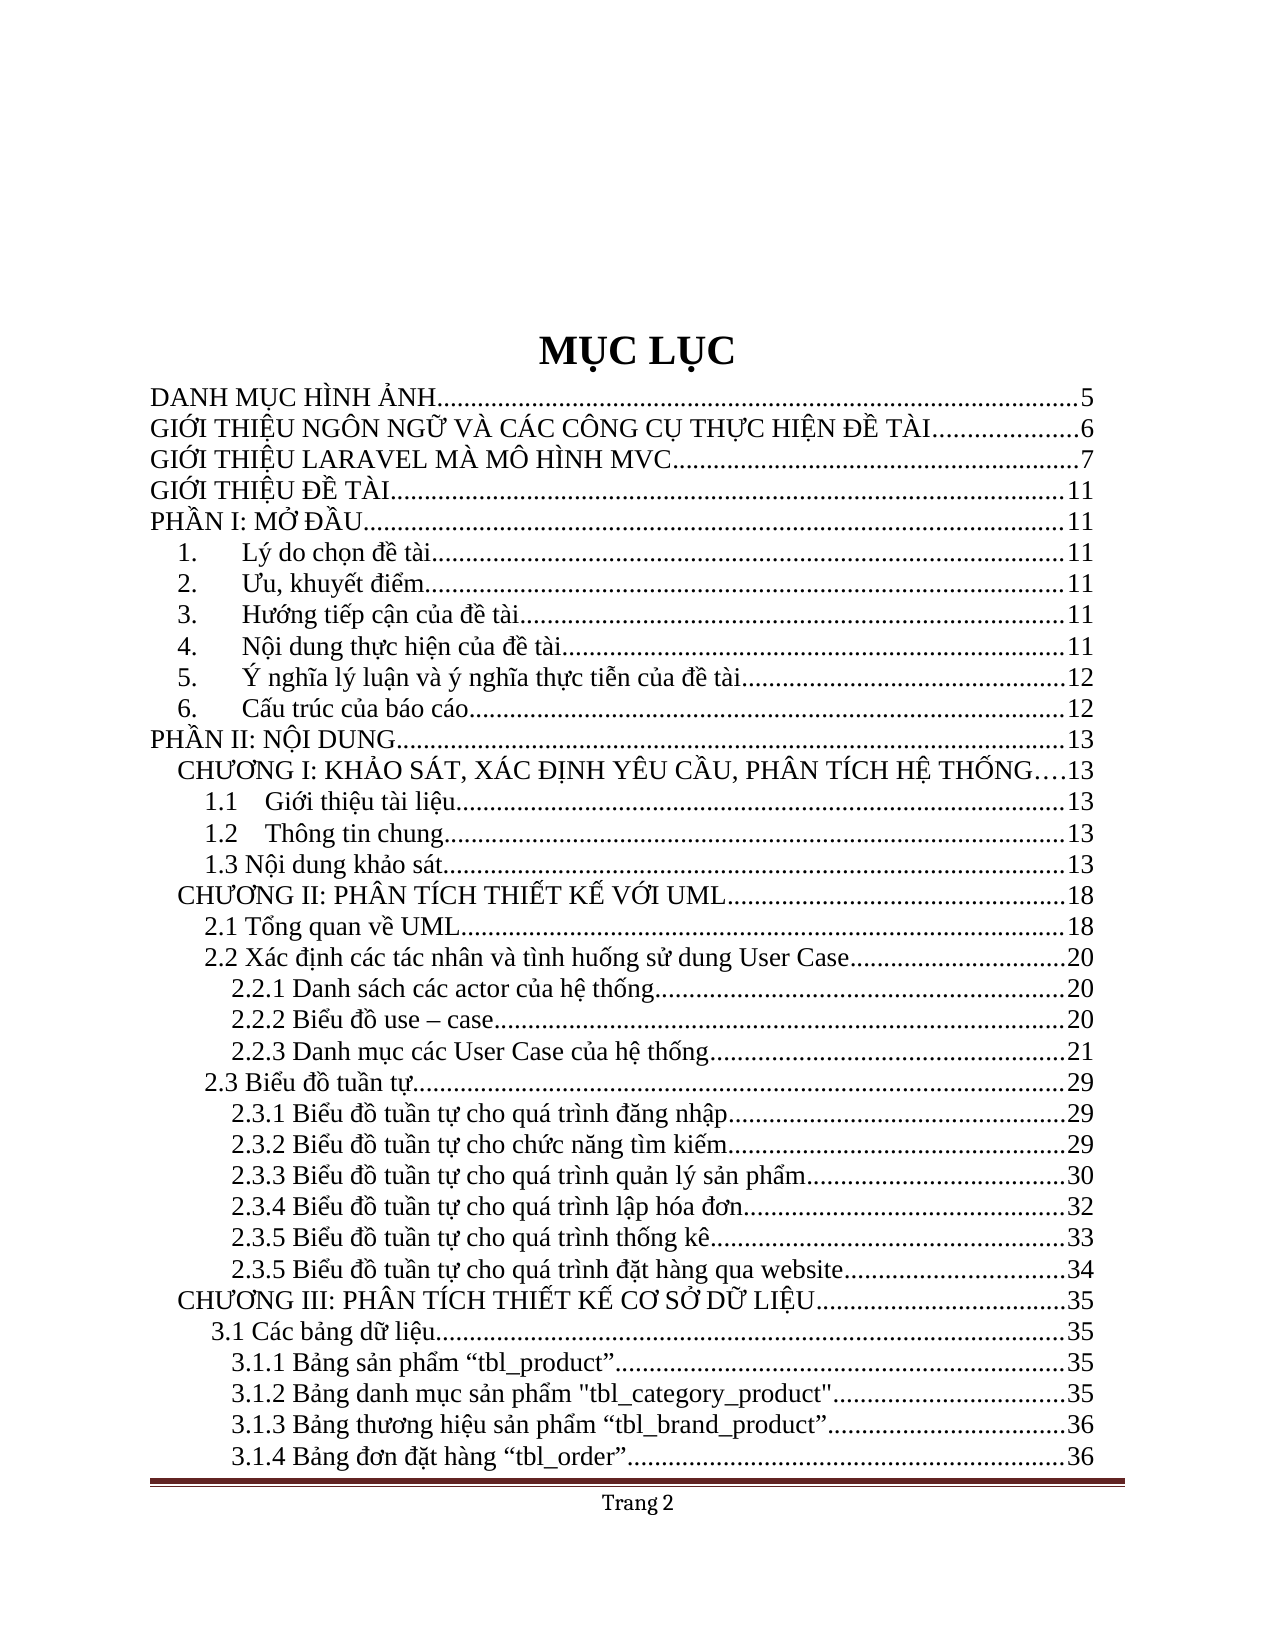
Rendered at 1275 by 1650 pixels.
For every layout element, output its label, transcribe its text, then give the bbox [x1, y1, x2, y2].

text CHƯƠNG II: PHÂN TÍCH THIẾT KẾ VỚI UML 18 [177, 879, 1125, 910]
text 2.1 Tổng quan về UML 18 [204, 910, 1125, 941]
text 4. Nội dung thực hiện của đề tài 11 [177, 630, 1125, 661]
text 5. Ý nghĩa lý luận và ý nghĩa thực tiễn của đề tài 12 [177, 661, 1125, 692]
text 1.1 Giới thiệu tài liệu 13 [204, 786, 1125, 817]
text 2.3.5 Biểu đồ tuần tự cho quá trình đặt hàng qua website 34 [231, 1253, 1125, 1284]
text 2.3.4 Biểu đồ tuần tự cho quá trình lập hóa đơn 32 [231, 1190, 1125, 1222]
text GIỚI THIỆU ĐỀ TÀI 11 [150, 474, 1125, 505]
text 2.2.2 Biểu đồ use – case 20 [231, 1003, 1125, 1035]
text GIỚI THIỆU LARAVEL MÀ MÔ HÌNH MVC 7 [150, 443, 1125, 474]
text 2.2.1 Danh sách các actor của hệ thống 20 [231, 972, 1125, 1003]
text 3. Hướng tiếp cận của đề tài 11 [177, 599, 1125, 630]
text 3.1.1 Bảng sản phẩm “tbl_product” 35 [231, 1346, 1125, 1377]
text 2.2.3 Danh mục các User Case của hệ thống 21 [231, 1035, 1125, 1066]
text 3.1 Các bảng dữ liệu 35 [204, 1315, 1125, 1346]
subtitle MỤC LỤC [150, 326, 1125, 373]
text 6. Cấu trúc của báo cáo 12 [177, 692, 1125, 723]
text 3.1.2 Bảng danh mục sản phẩm "tbl_category_product" 35 [231, 1377, 1125, 1408]
text 2.3.1 Biểu đồ tuần tự cho quá trình đăng nhập 29 [231, 1097, 1125, 1128]
text 1.3 Nội dung khảo sát 13 [204, 848, 1125, 879]
text 2.2 Xác định các tác nhân và tình huống sử dung User Case 20 [204, 941, 1125, 972]
text 2.3.5 Biểu đồ tuần tự cho quá trình thống kê 33 [231, 1222, 1125, 1253]
text 2.3.2 Biểu đồ tuần tự cho chức năng tìm kiếm 29 [231, 1128, 1125, 1159]
text CHƯƠNG III: PHÂN TÍCH THIẾT KẾ CƠ SỞ DỮ LIỆU 35 [177, 1284, 1125, 1315]
text 2. Ưu, khuyết điểm 11 [177, 567, 1125, 599]
text 3.1.4 Bảng đơn đặt hàng “tbl_order” 36 [231, 1439, 1125, 1471]
text 2.3.3 Biểu đồ tuần tự cho quá trình quản lý sản phẩm 30 [231, 1159, 1125, 1190]
text PHẦN II: NỘI DUNG 13 [150, 723, 1125, 754]
text 2.3 Biểu đồ tuần tự 29 [204, 1066, 1125, 1097]
text 1.2 Thông tin chung 13 [204, 817, 1125, 848]
text PHẦN I: MỞ ĐẦU 11 [150, 505, 1125, 536]
text GIỚI THIỆU NGÔN NGỮ VÀ CÁC CÔNG CỤ THỰC HIỆN ĐỀ TÀI 6 [150, 412, 1125, 443]
text 3.1.3 Bảng thương hiệu sản phẩm “tbl_brand_product” 36 [231, 1408, 1125, 1439]
text DANH MỤC HÌNH ẢNH 5 [150, 381, 1125, 412]
text 1. Lý do chọn đề tài 11 [177, 536, 1125, 567]
text CHƯƠNG I: KHẢO SÁT, XÁC ĐỊNH YÊU CẦU, PHÂN TÍCH HỆ THỐNG 13 [177, 754, 1125, 786]
